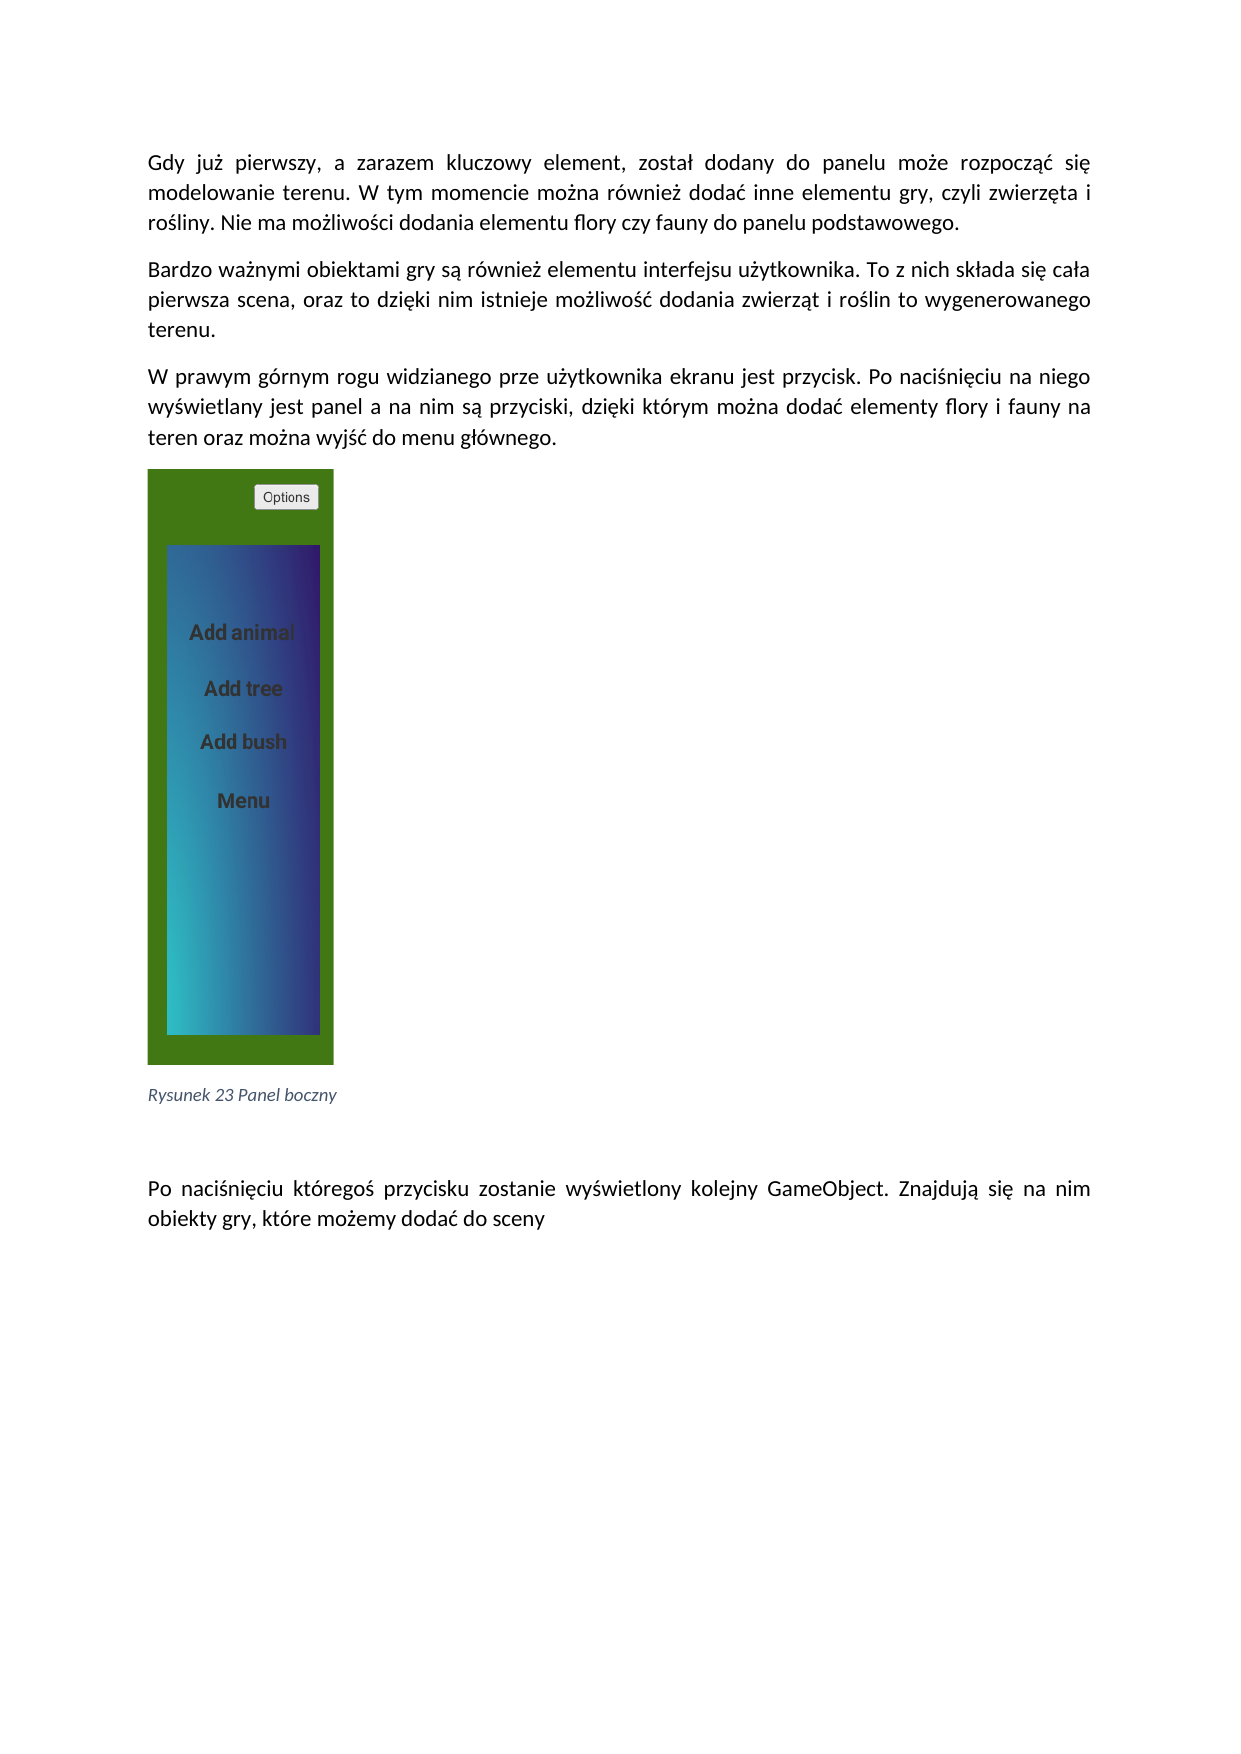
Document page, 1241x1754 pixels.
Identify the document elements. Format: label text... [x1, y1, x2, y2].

text Gdy już pierwszy, a zarazem kluczowy element, został dodany do panelu może rozpocząć się modelowanie terenu. W tym momencie można również dodać inne elementu gry, czyli zwierzęta i rośliny. Nie ma możliwości dodania elementu flory czy fauny do panelu podstawowego. [148, 148, 1093, 236]
text W prawym górnym rogu widzianego prze użytkownika ekranu jest przycisk. Po naciśnięciu na niego wyświetlany jest panel a na nim są przyciski, dzięki którym można dodać elementy flory i fauny na teren oraz można wyjść do menu głównego. [148, 362, 1093, 451]
text Bardzo ważnymi obiektami gry są również elementu interfejsu użytkownika. To z nich składa się cała pierwsza scena, oraz to dzięki nim istnieje możliwość dodania zwierząt i roślin to wygenerowanego terenu. [148, 255, 1093, 343]
text Po naciśnięciu któregoś przycisku zostanie wyświetlony kolejny GameObject. Znajdują się na nim obiekty gry, które możemy dodać do sceny [148, 1174, 1093, 1232]
picture [147, 469, 334, 1065]
